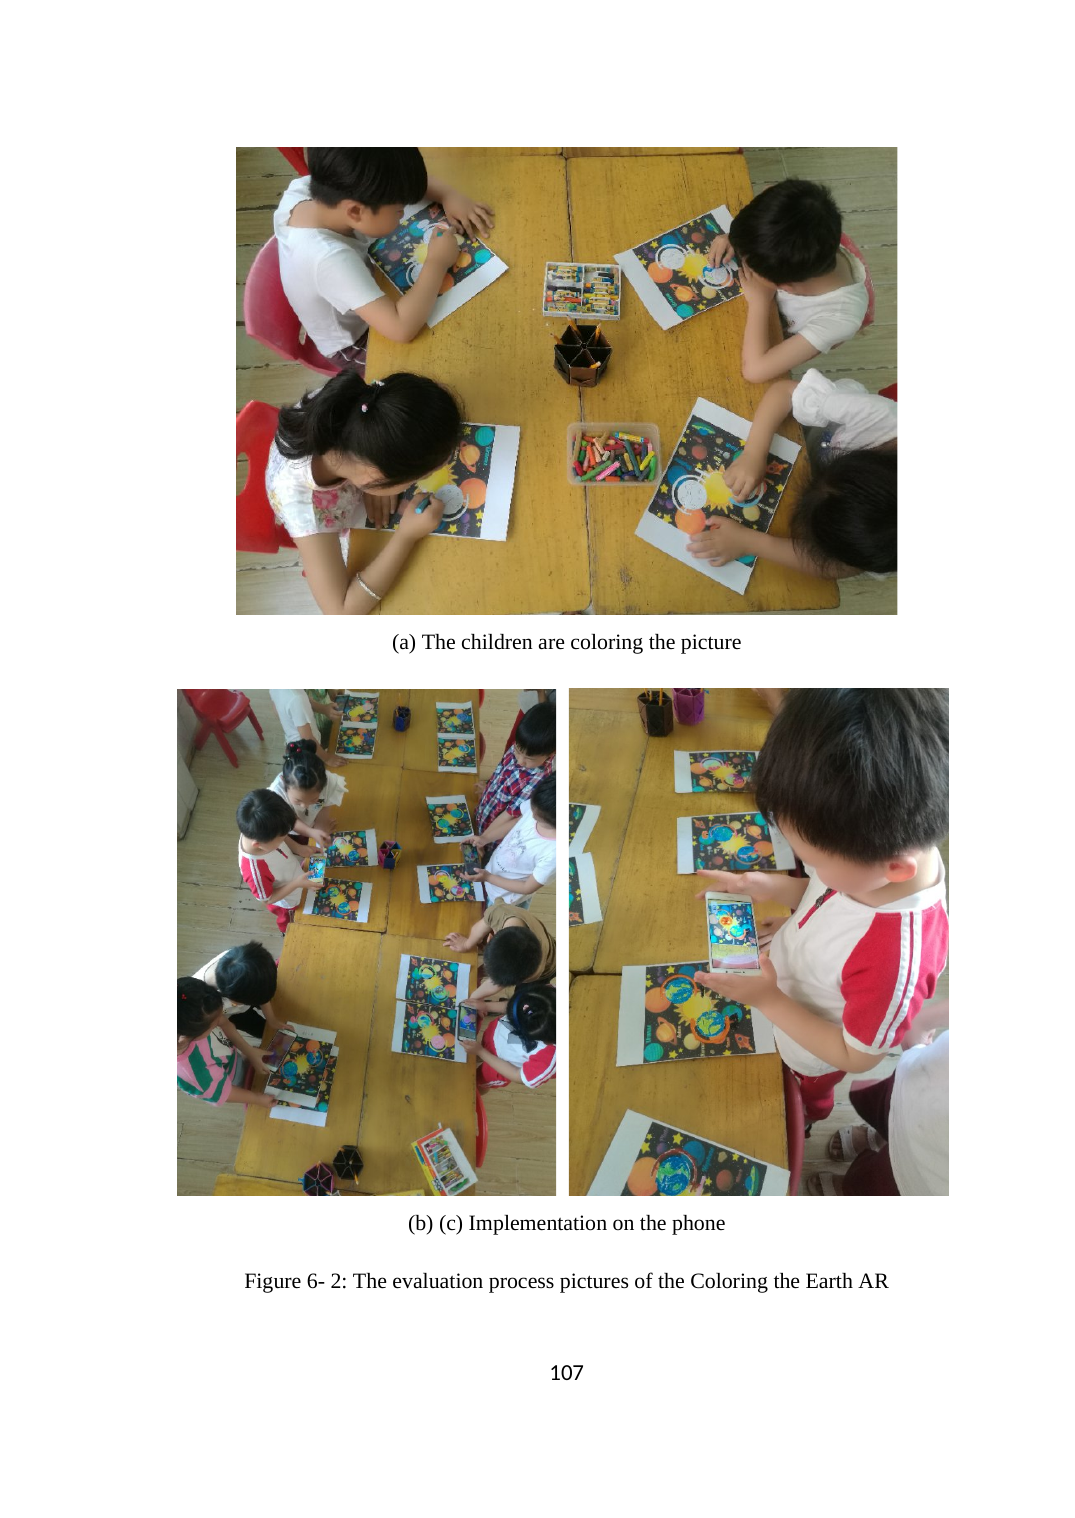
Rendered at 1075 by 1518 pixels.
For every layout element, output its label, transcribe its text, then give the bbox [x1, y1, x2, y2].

text Figure 6- 2: The evaluation process pictures of the Coloring the Earth AR [177, 1268, 956, 1294]
picture [177, 689, 557, 1196]
picture [670, 1184, 681, 1190]
picture [568, 688, 949, 1196]
text (b) (c) Implementation on the phone [177, 1210, 956, 1235]
text (a) The children are coloring the picture [177, 629, 956, 654]
picture [236, 147, 898, 615]
